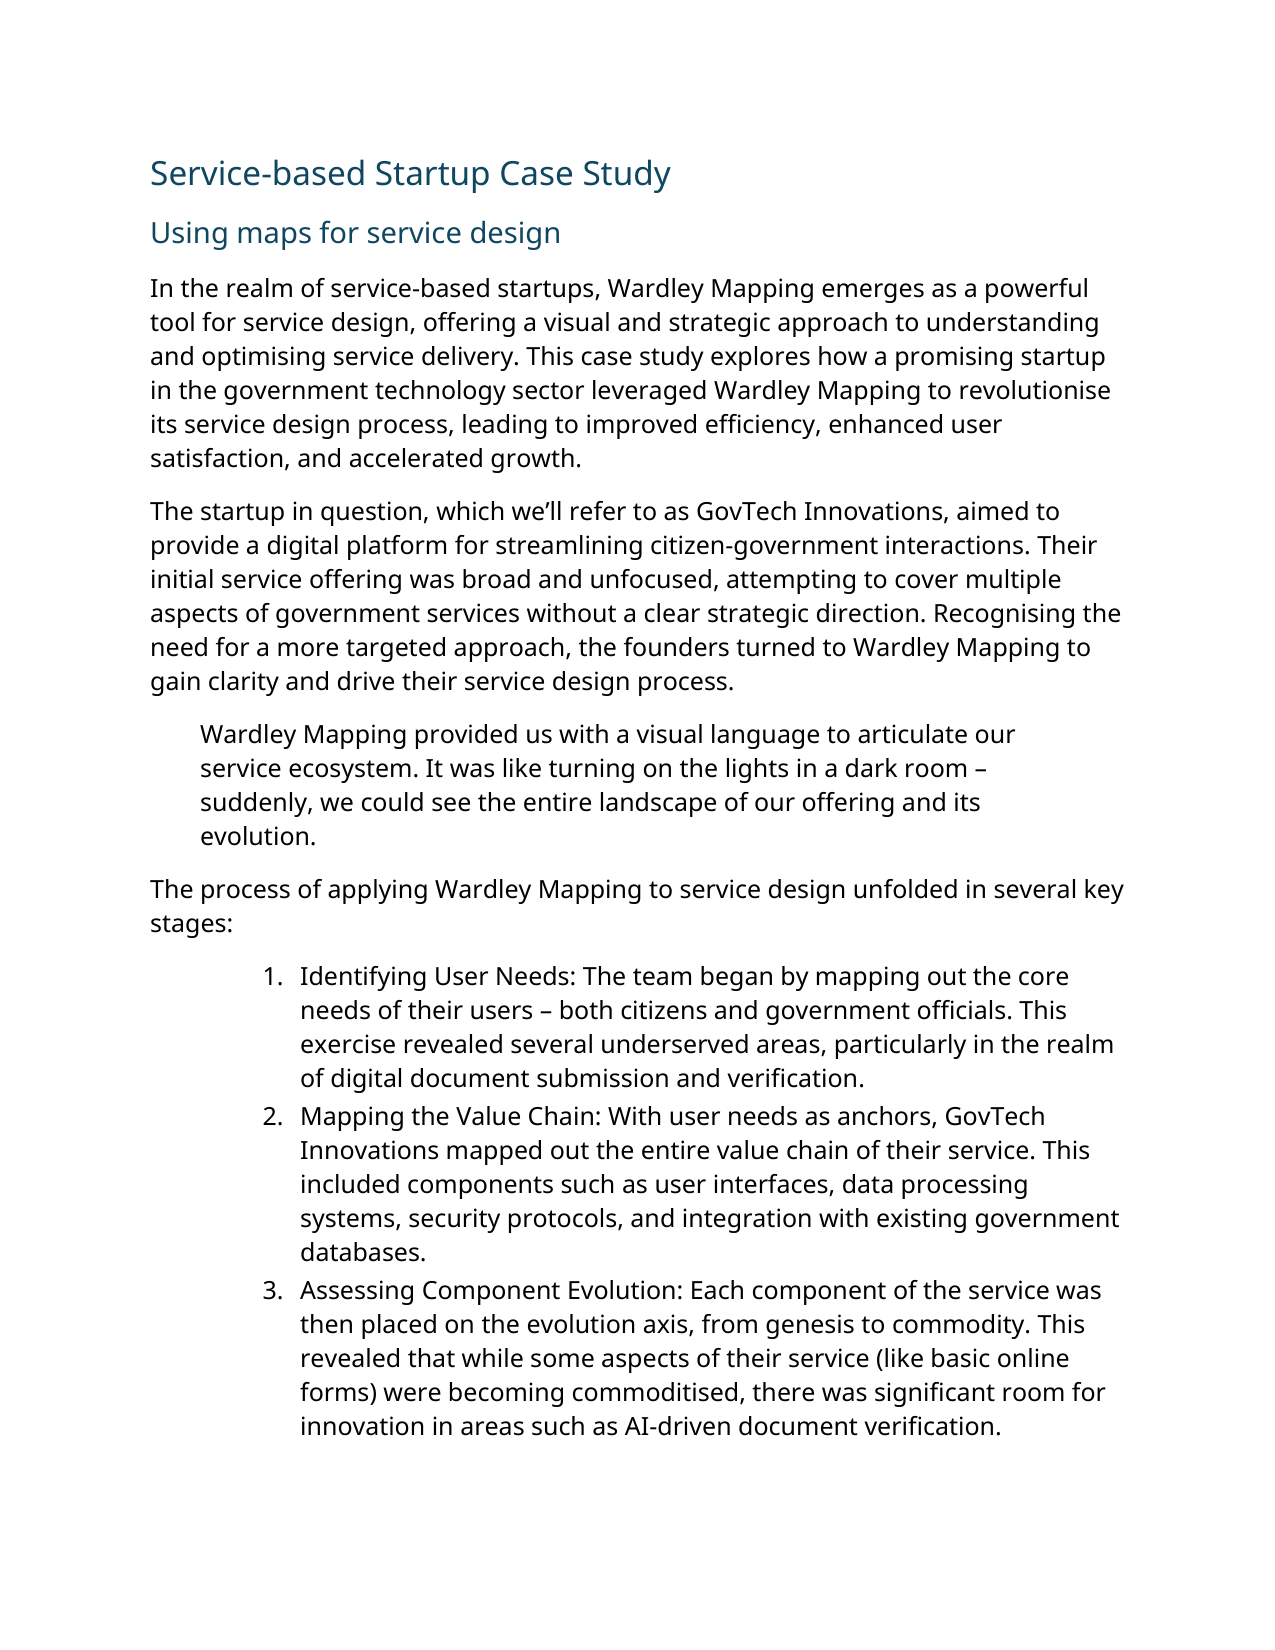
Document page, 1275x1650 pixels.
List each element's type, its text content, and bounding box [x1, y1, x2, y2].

list Mapping the Value Chain: With user needs as anchors, GovTech Innovations mapped out the entire value chain of their service. This included components such as user interfaces, data processing systems, security protocols, and integration with existing government databases. [262, 1099, 1125, 1269]
text The startup in question, which we’ll refer to as GovTech Innovations, aimed to provide a digital platform for streamlining citizen-government interactions. Their initial service offering was broad and unfocused, attempting to cover multiple aspects of government services without a clear strategic direction. Recognising the need for a more targeted approach, the founders turned to Wardley Mapping to gain clarity and drive their service design process. [150, 494, 1125, 698]
subtitle Using maps for service design [150, 212, 1125, 252]
subtitle Service-based Startup Case Study [150, 150, 1125, 195]
text Wardley Mapping provided us with a visual language to articulate our service ecosystem. It was like turning on the lights in a dark room – suddenly, we could see the entire landscape of our offering and its evolution. [200, 717, 1075, 853]
list Assessing Component Evolution: Each component of the service was then placed on the evolution axis, from genesis to commodity. This revealed that while some aspects of their service (like basic online forms) were becoming commoditised, there was significant room for innovation in areas such as AI-driven document verification. [262, 1273, 1125, 1443]
text In the realm of service-based startups, Wardley Mapping emerges as a powerful tool for service design, offering a visual and strategic approach to understanding and optimising service delivery. This case study explores how a promising startup in the government technology sector leveraged Wardley Mapping to revolutionise its service design process, leading to improved efficiency, enhanced user satisfaction, and accelerated growth. [150, 271, 1125, 475]
list Identifying User Needs: The team began by mapping out the core needs of their users – both citizens and government officials. This exercise revealed several underserved areas, particularly in the realm of digital document submission and verification. [262, 959, 1125, 1095]
text The process of applying Wardley Mapping to service design unfolded in several key stages: [150, 872, 1125, 940]
